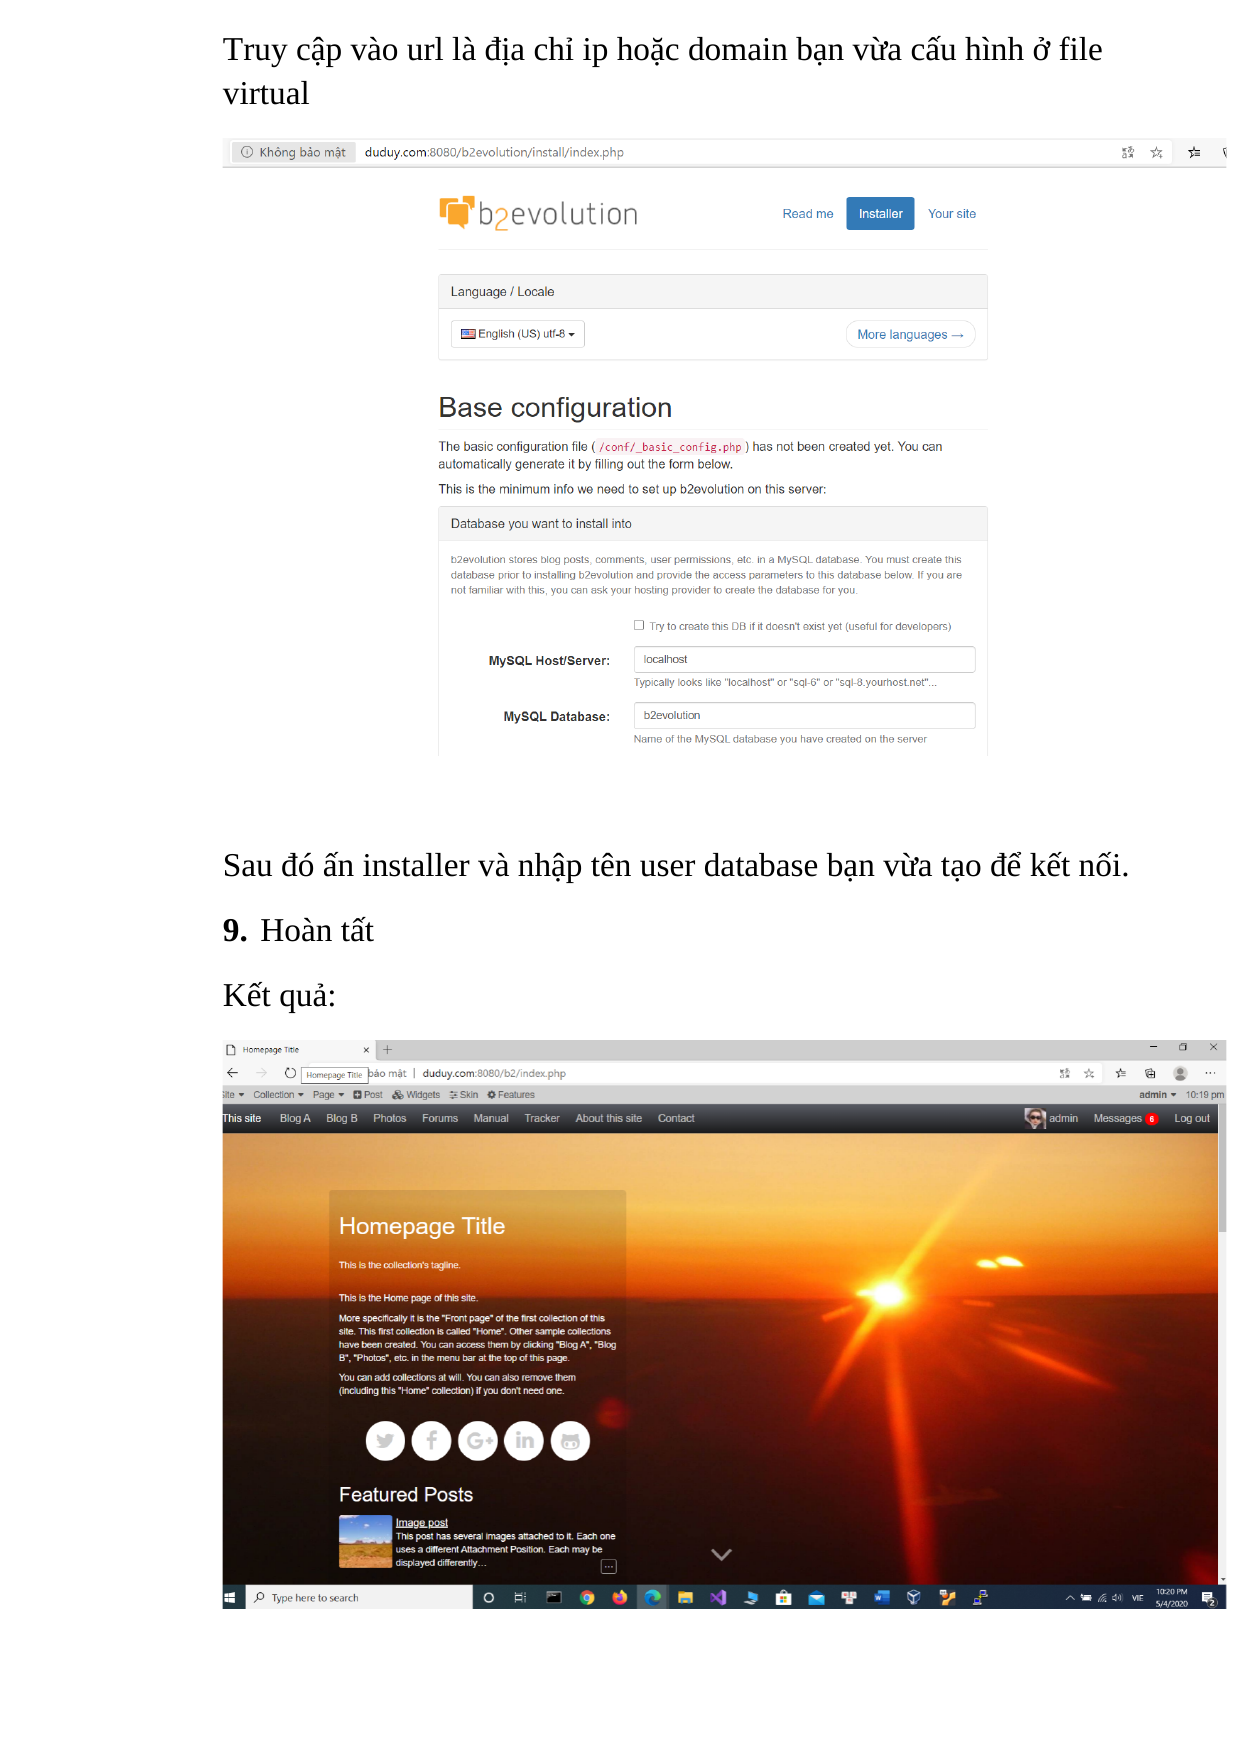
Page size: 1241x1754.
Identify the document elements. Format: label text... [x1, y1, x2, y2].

list Hoàn tất [223, 910, 1152, 948]
picture [222, 1040, 1227, 1609]
text Kết quả: [223, 975, 1152, 1013]
picture [222, 138, 1227, 756]
text Sau đó ấn installer và nhập tên user database bạn vừa tạo để kết nối. [223, 845, 1152, 883]
text Truy cập vào url là địa chỉ ip hoặc domain bạn vừa cấu hình ở file virtual [223, 29, 1152, 112]
